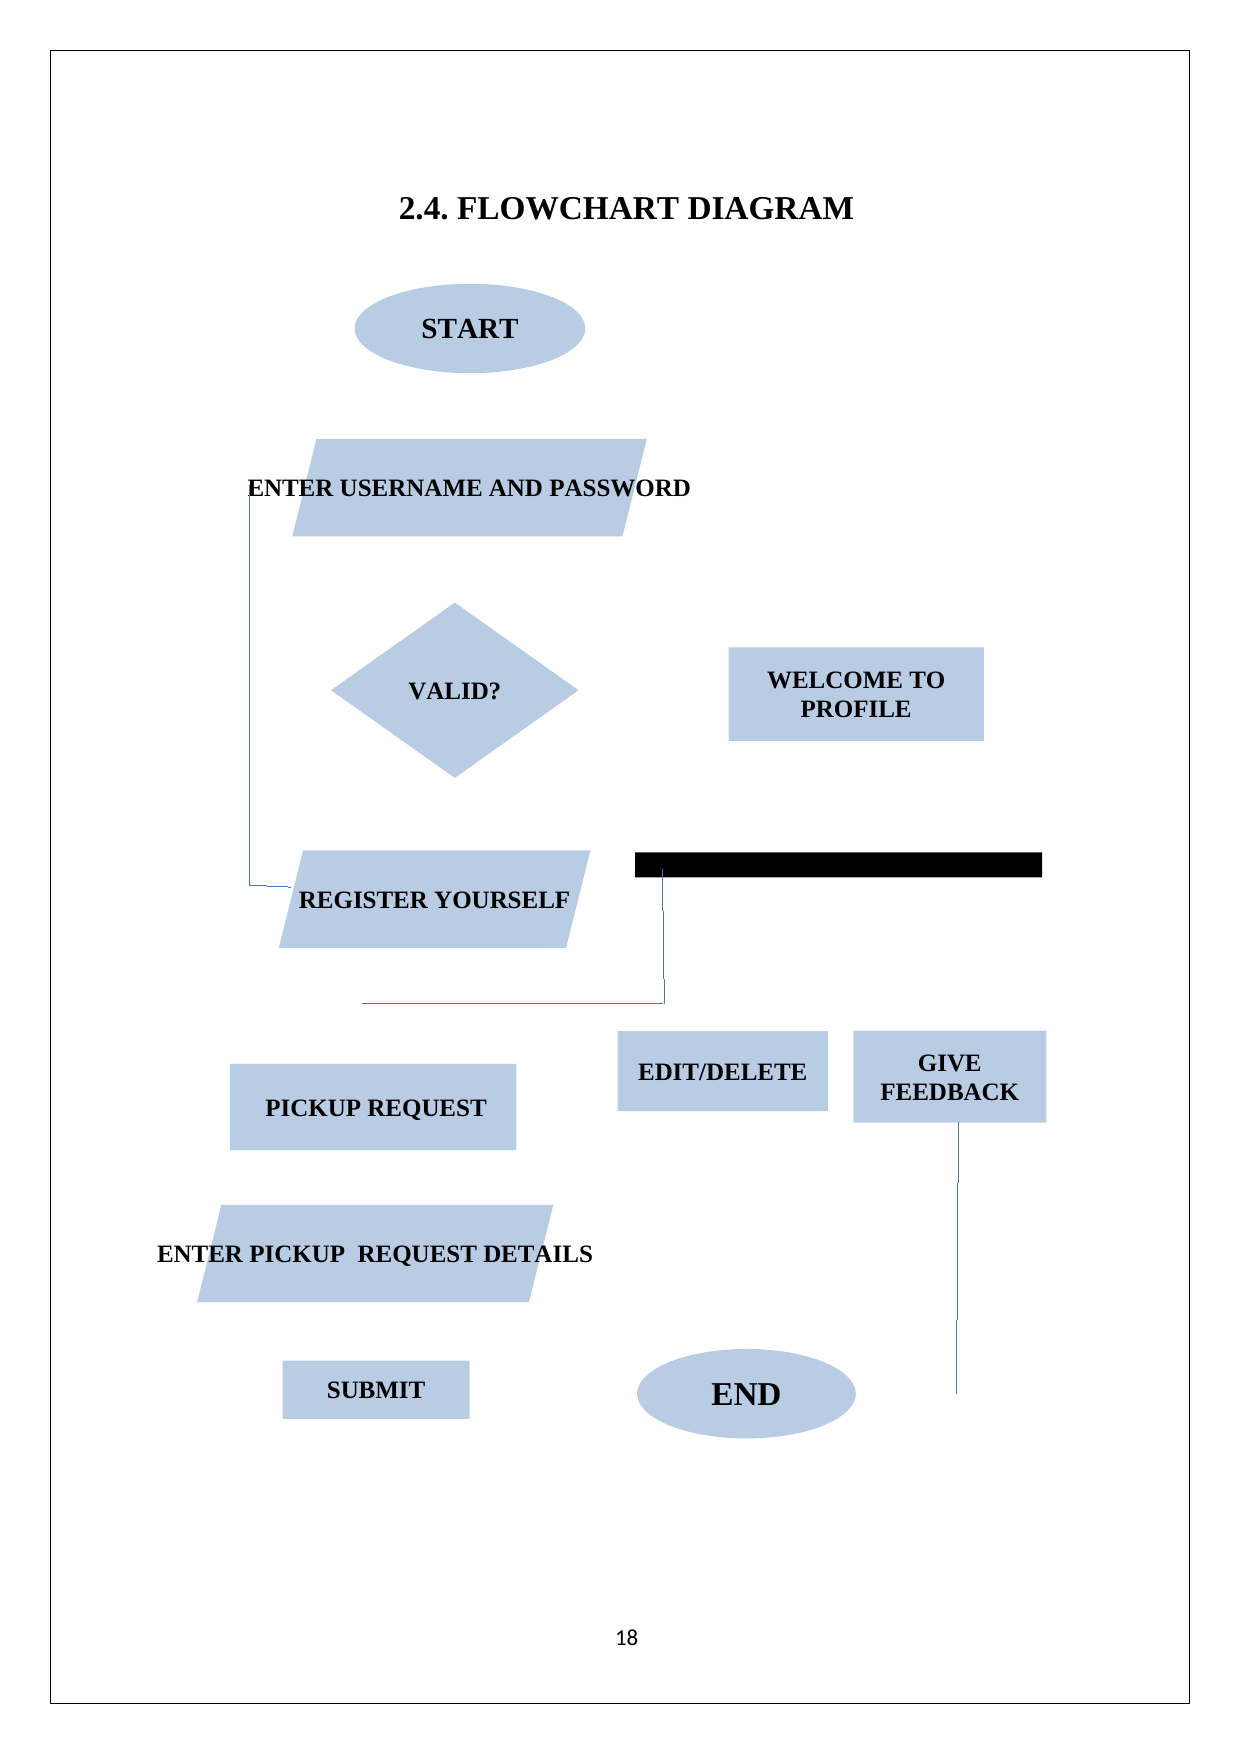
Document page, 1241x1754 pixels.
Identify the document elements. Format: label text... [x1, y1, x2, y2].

text 2.4. FLOWCHART DIAGRAM [162, 188, 1090, 227]
